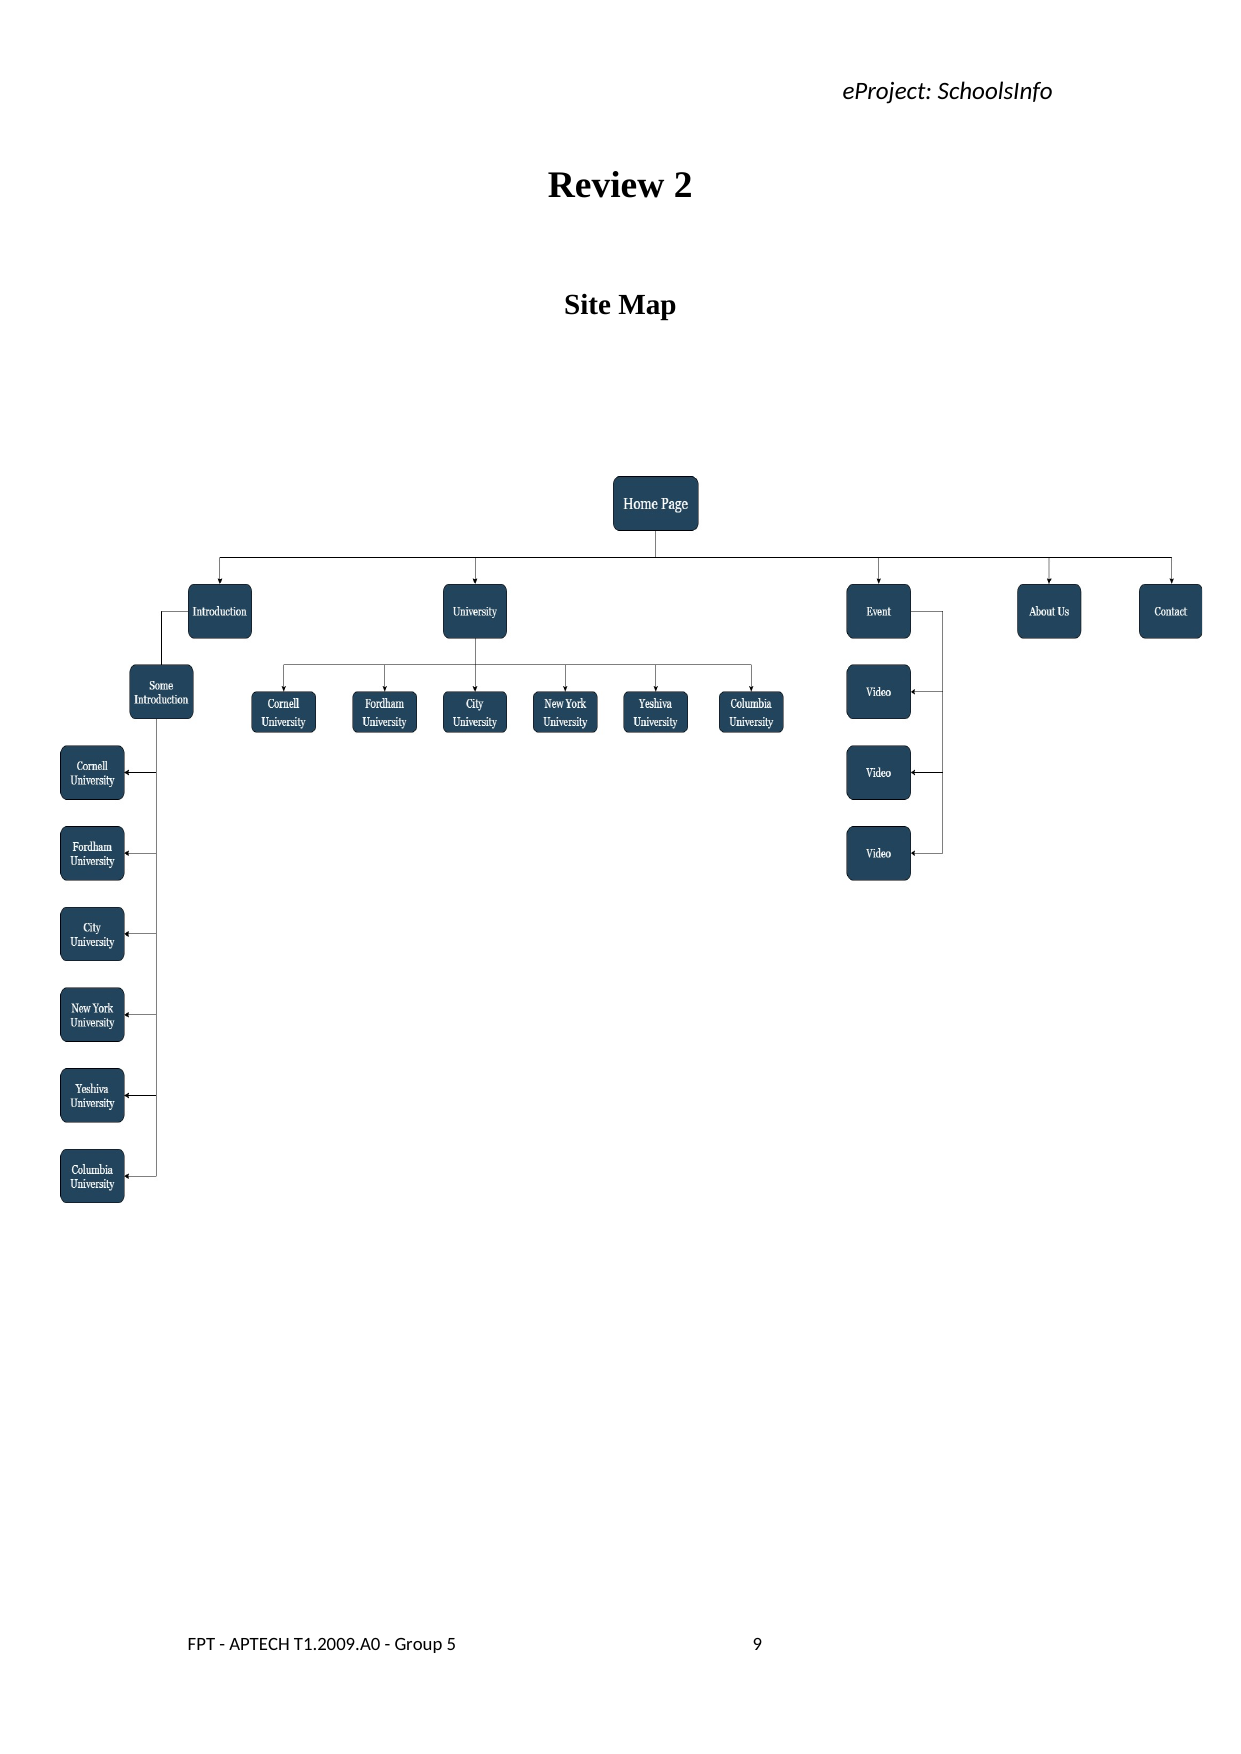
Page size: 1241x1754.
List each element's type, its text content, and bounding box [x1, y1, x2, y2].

picture [60, 476, 1203, 1203]
